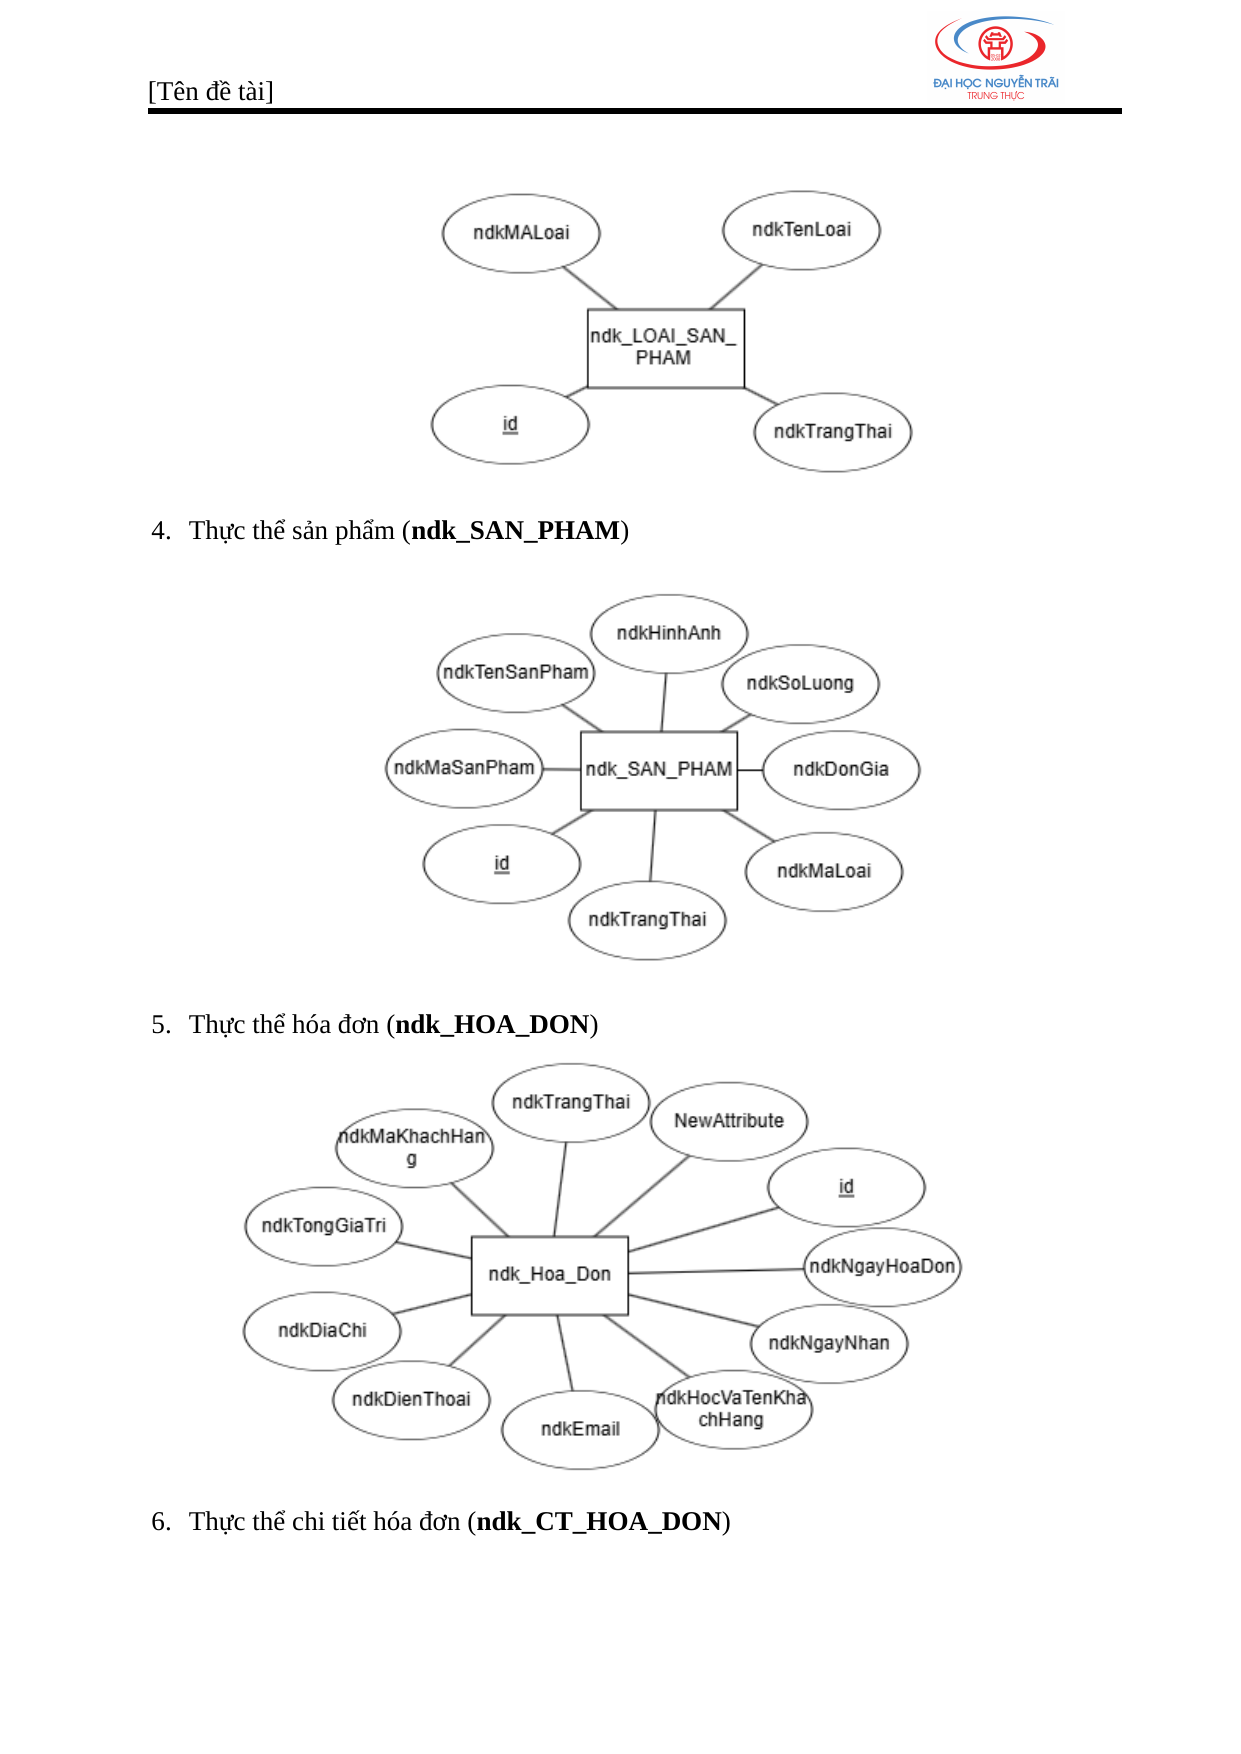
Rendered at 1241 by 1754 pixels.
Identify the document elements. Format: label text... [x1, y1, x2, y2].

picture [340, 147, 971, 504]
picture [188, 1054, 997, 1489]
list Thực thể sản phẩm (ndk_SAN_PHAM) [151, 514, 1122, 545]
list Thực thể hóa đơn (ndk_HOA_DON) [151, 1008, 1122, 1039]
list Thực thể chi tiết hóa đơn (ndk_CT_HOA_DON) [151, 1505, 1122, 1536]
picture [926, 11, 1065, 104]
picture [324, 560, 987, 992]
